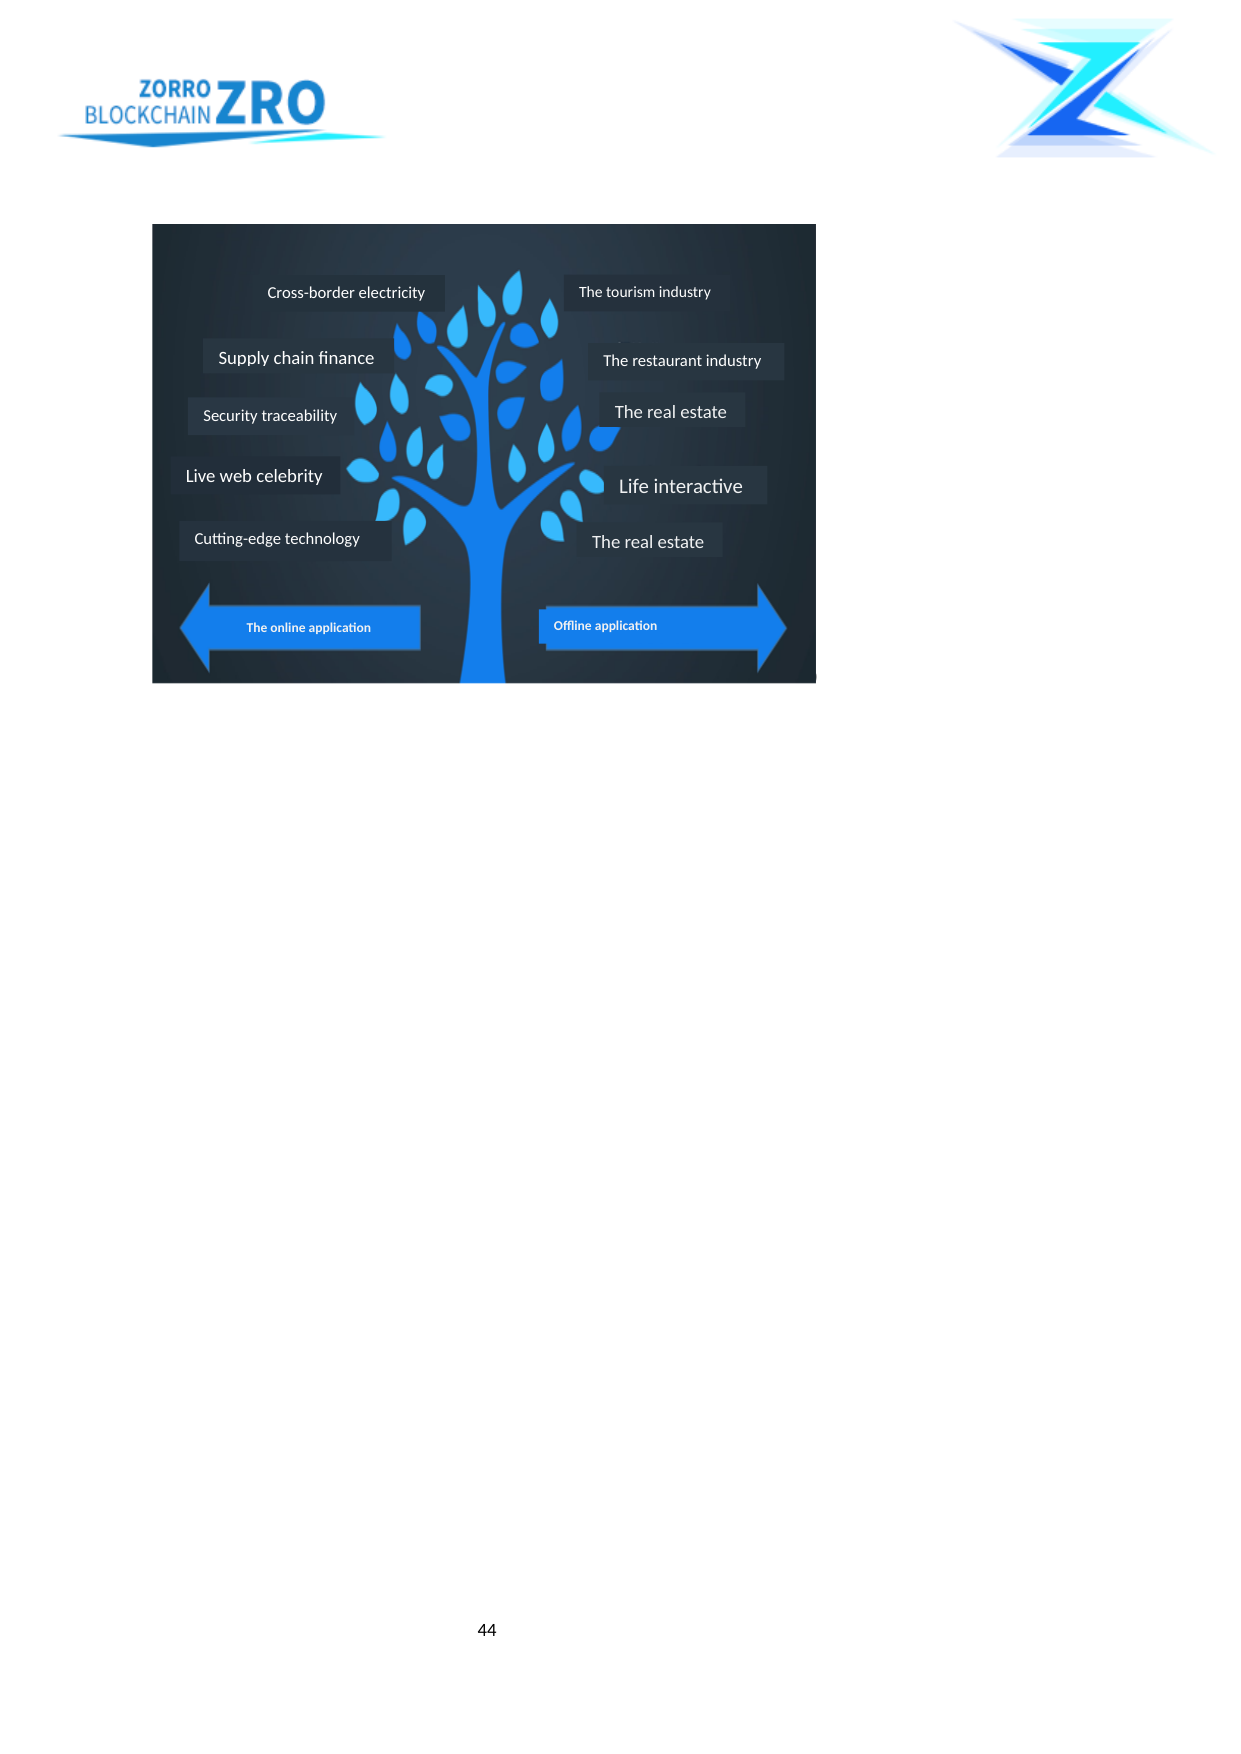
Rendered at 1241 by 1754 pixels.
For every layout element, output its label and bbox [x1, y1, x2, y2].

picture [12, 0, 1228, 196]
picture [152, 224, 817, 685]
